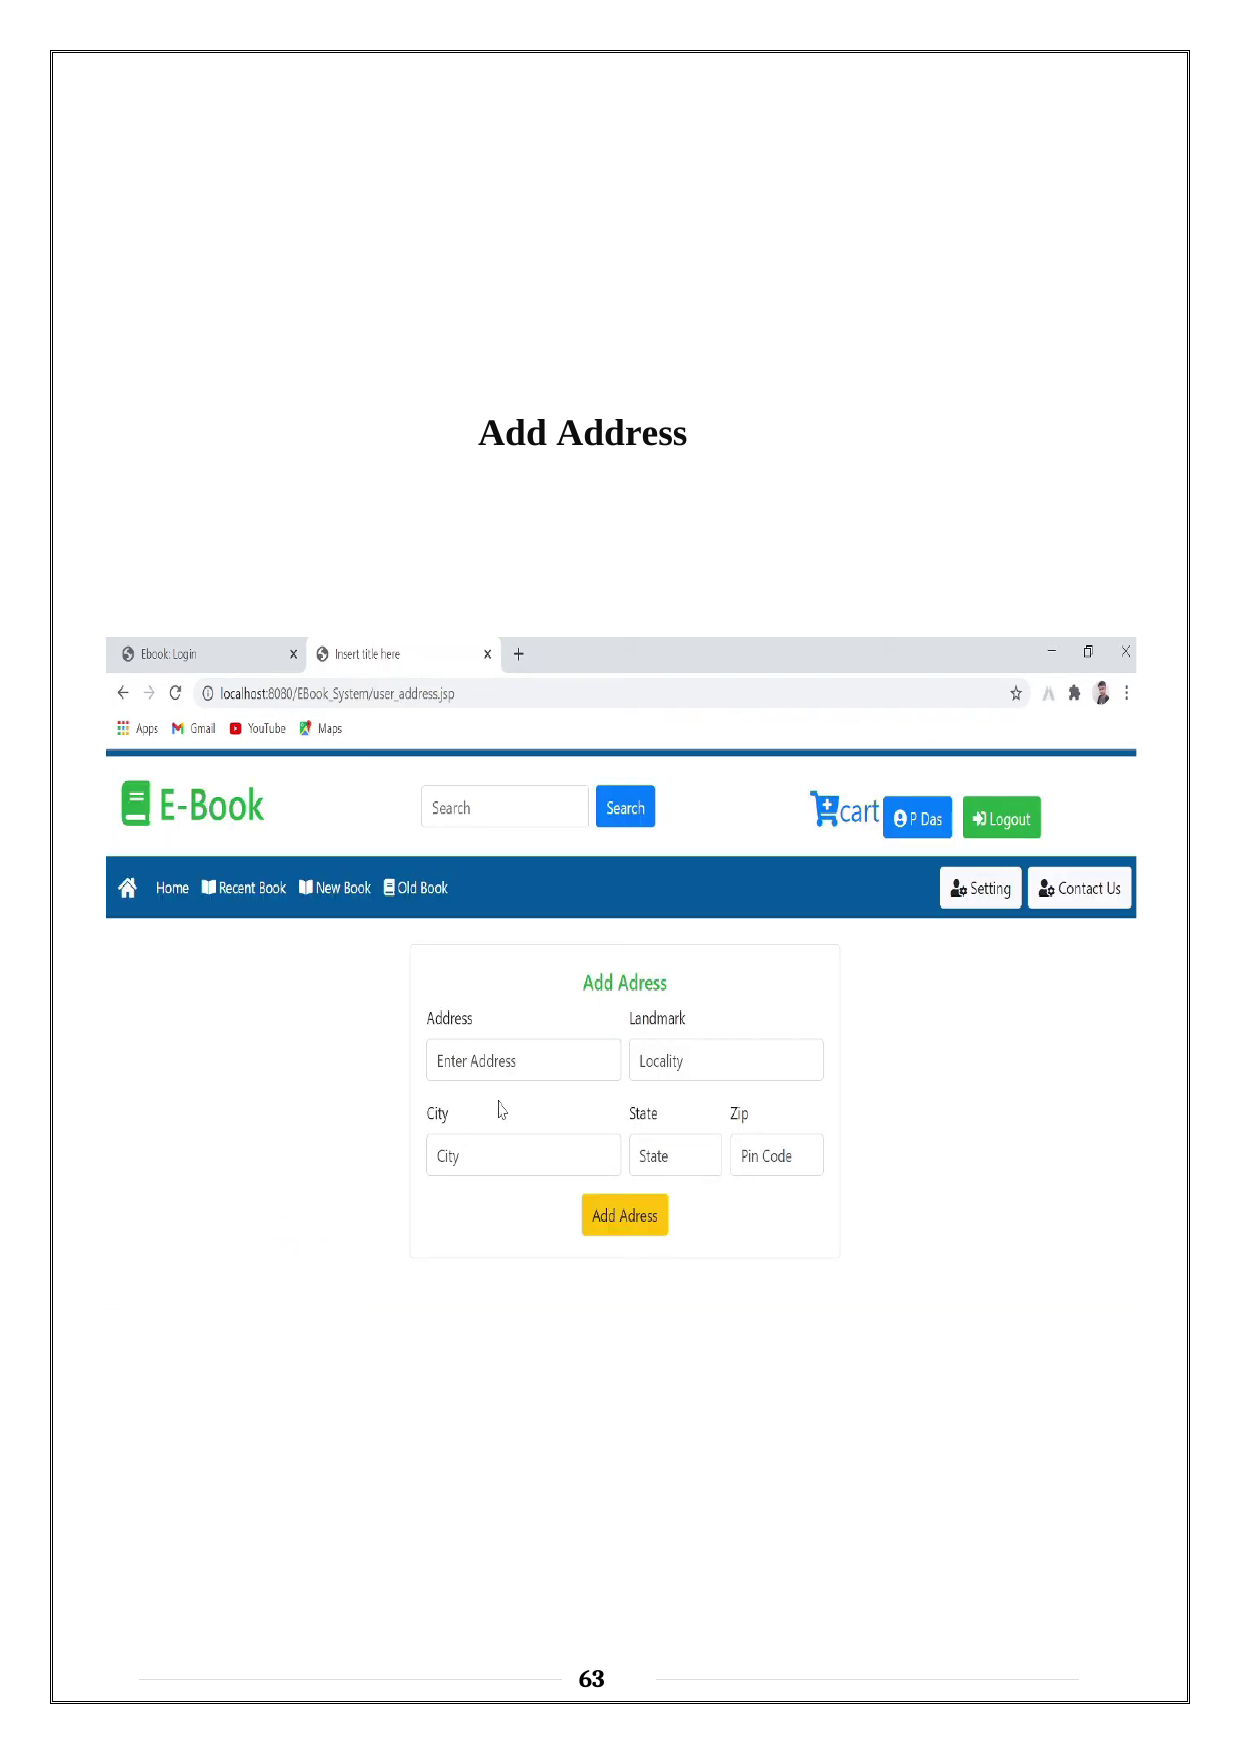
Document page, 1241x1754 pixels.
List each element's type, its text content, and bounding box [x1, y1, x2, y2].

text Add Address [75, 410, 1090, 453]
picture [105, 637, 1136, 1309]
